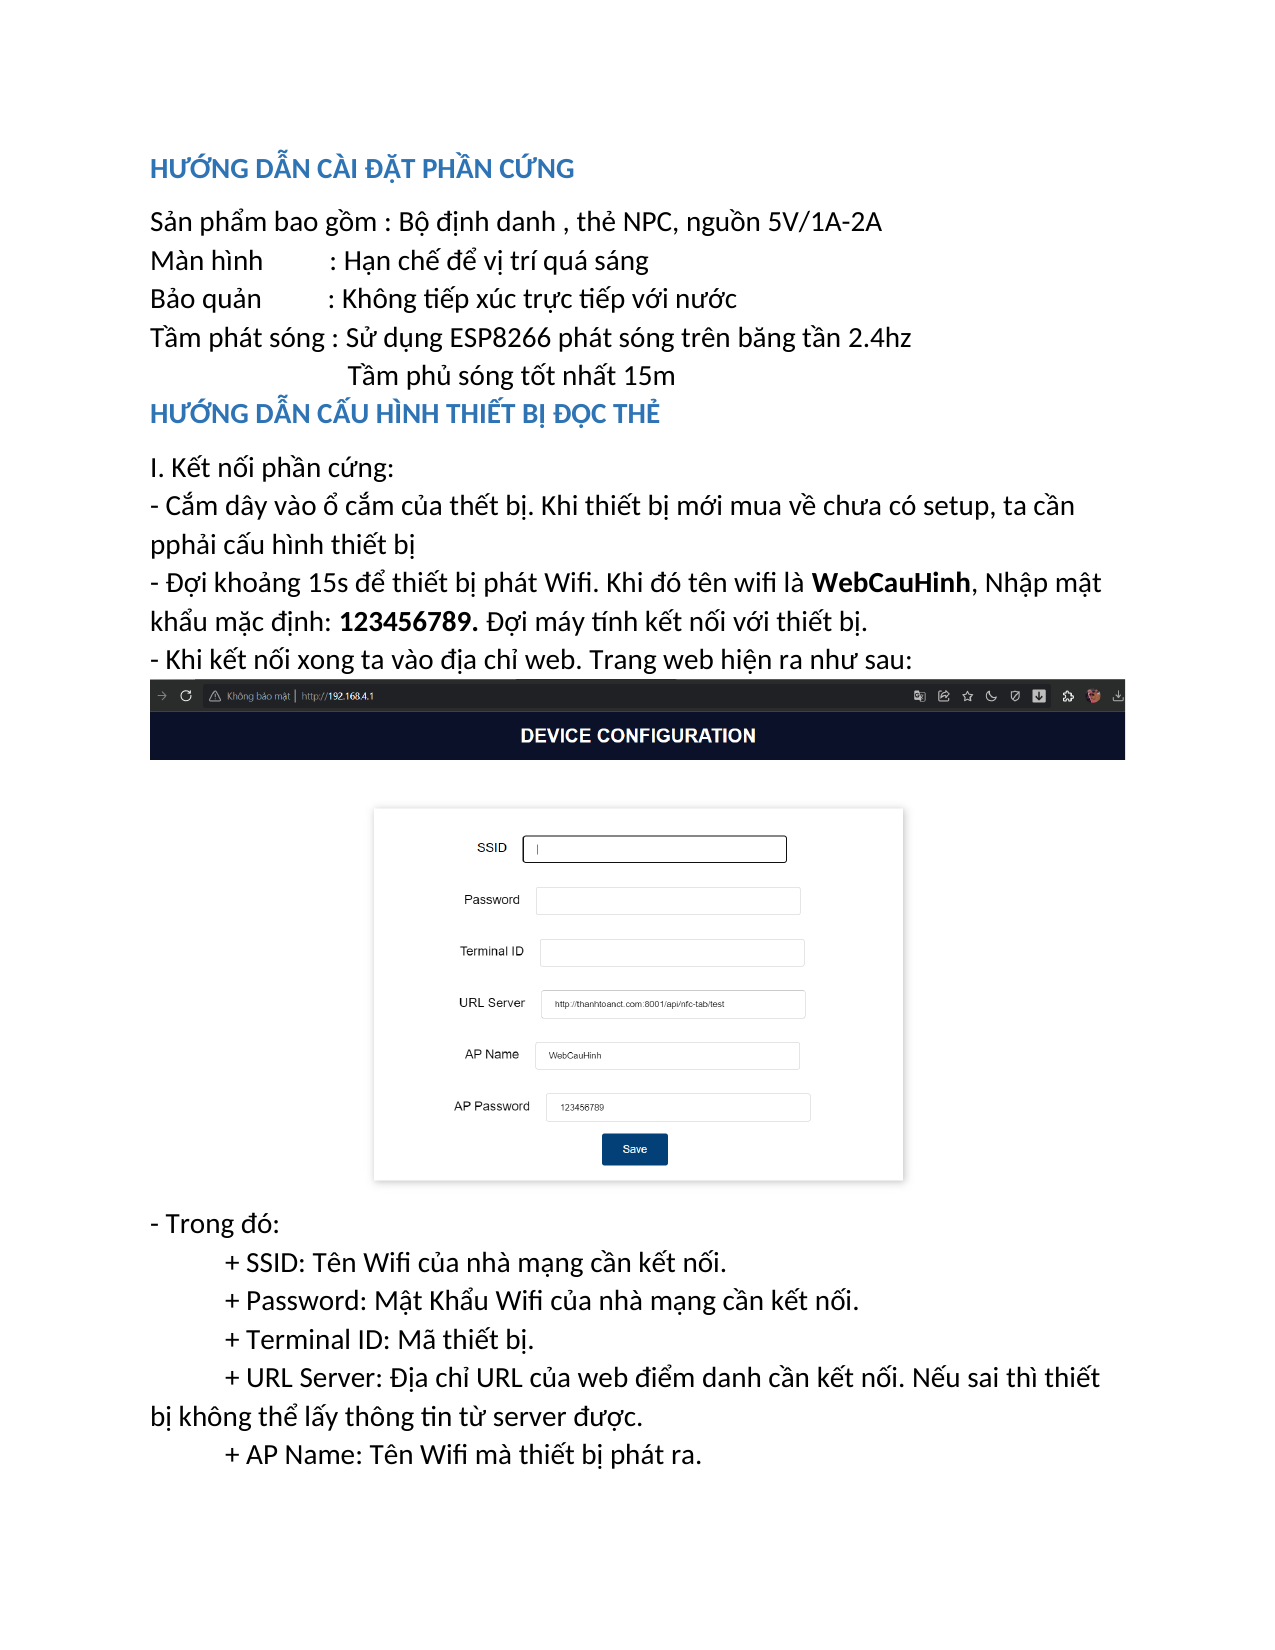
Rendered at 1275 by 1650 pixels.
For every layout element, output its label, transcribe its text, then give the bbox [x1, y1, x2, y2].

text + Password: Mật Khẩu Wifi của nhà mạng cần kết nối. [150, 1282, 1125, 1318]
text Bảo quản : Không tiếp xúc trực tiếp với nước [150, 280, 1125, 316]
text Màn hình : Hạn chế để vị trí quá sáng [150, 242, 1125, 277]
text + Terminal ID: Mã thiết bị. [150, 1321, 1125, 1357]
subtitle HƯỚNG DẪN CÀI ĐẶT PHẦN CỨNG [150, 150, 1125, 186]
picture [150, 679, 1125, 1204]
text - Cắm dây vào ổ cắm của thết bị. Khi thiết bị mới mua về chưa có setup, ta cần pphải cấu hình thiết bị [150, 487, 1125, 562]
text I. Kết nối phần cứng: [150, 449, 1125, 485]
subtitle HƯỚNG DẪN CẤU HÌNH THIẾT BỊ ĐỌC THẺ [150, 396, 1125, 431]
text + URL Server: Địa chỉ URL của web điểm danh cần kết nối. Nếu sai thì thiết bị không thể lấy thông tin từ server được. [150, 1359, 1125, 1433]
text Tầm phát sóng : Sử dụng ESP8266 phát sóng trên băng tần 2.4hz [150, 319, 1125, 354]
text Sản phẩm bao gồm : Bộ định danh , thẻ NPC, nguồn 5V/1A-2A [150, 203, 1125, 239]
text - Đợi khoảng 15s để thiết bị phát Wifi. Khi đó tên wifi là WebCauHinh, Nhập mật khẩu mặc định: 123456789. Đợi máy tính kết nối với thiết bị. [150, 564, 1125, 638]
text - Trong đó: [150, 1206, 1125, 1241]
text - Khi kết nối xong ta vào địa chỉ web. Trang web hiện ra như sau: [150, 641, 1125, 677]
text + SSID: Tên Wifi của nhà mạng cần kết nối. [150, 1244, 1125, 1280]
text Tầm phủ sóng tốt nhất 15m [150, 357, 1125, 393]
text + AP Name: Tên Wifi mà thiết bị phát ra. [150, 1436, 1125, 1472]
